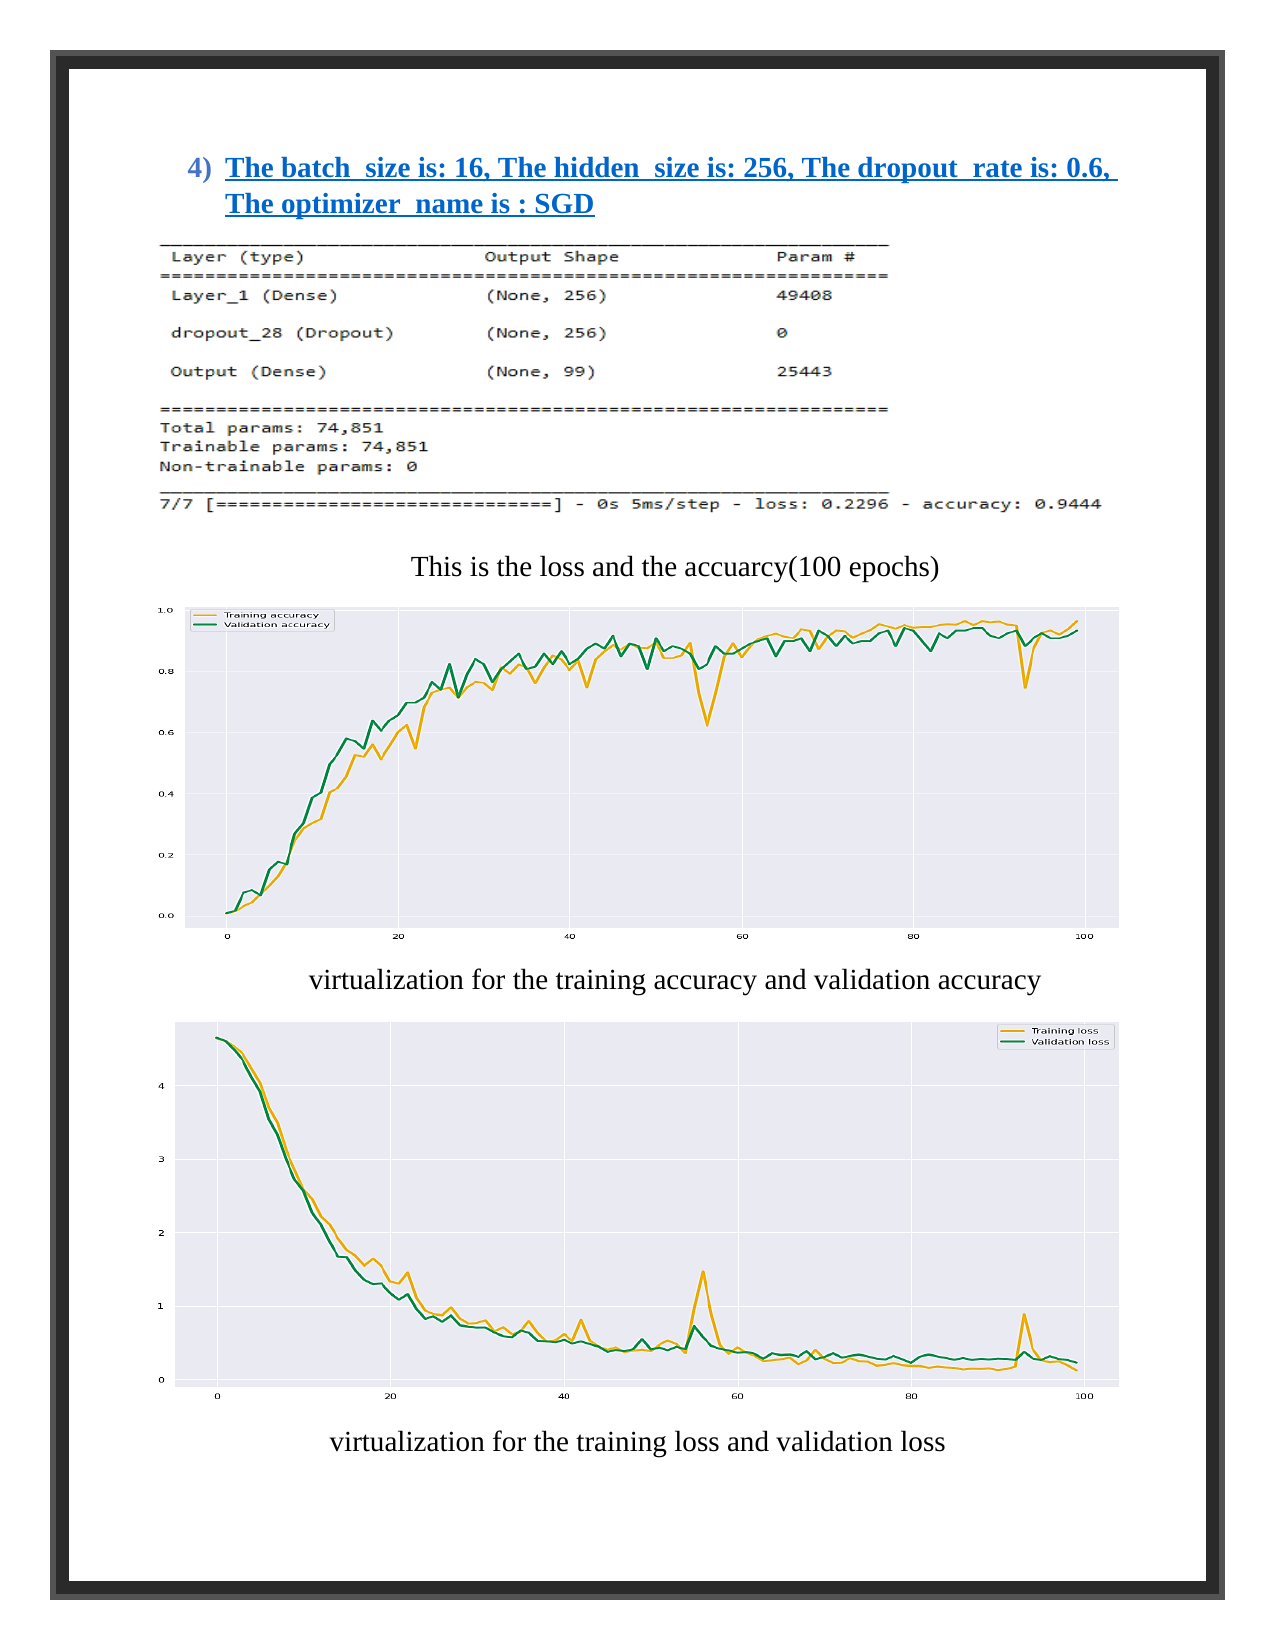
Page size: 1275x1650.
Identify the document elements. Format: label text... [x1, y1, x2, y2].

text virtualization for the training accuracy and validation accuracy [150, 962, 1125, 996]
picture [150, 1016, 1125, 1405]
picture [150, 602, 1125, 944]
list This is the loss and the accuarcy(100 epochs) [225, 549, 1125, 583]
text virtualization for the training loss and validation loss [150, 1424, 1125, 1457]
picture [150, 238, 1126, 531]
list The batch_size is: 16, The hidden_size is: 256, The dropout_rate is: 0.6, The optimizer_name is : SGD [187, 150, 1125, 220]
